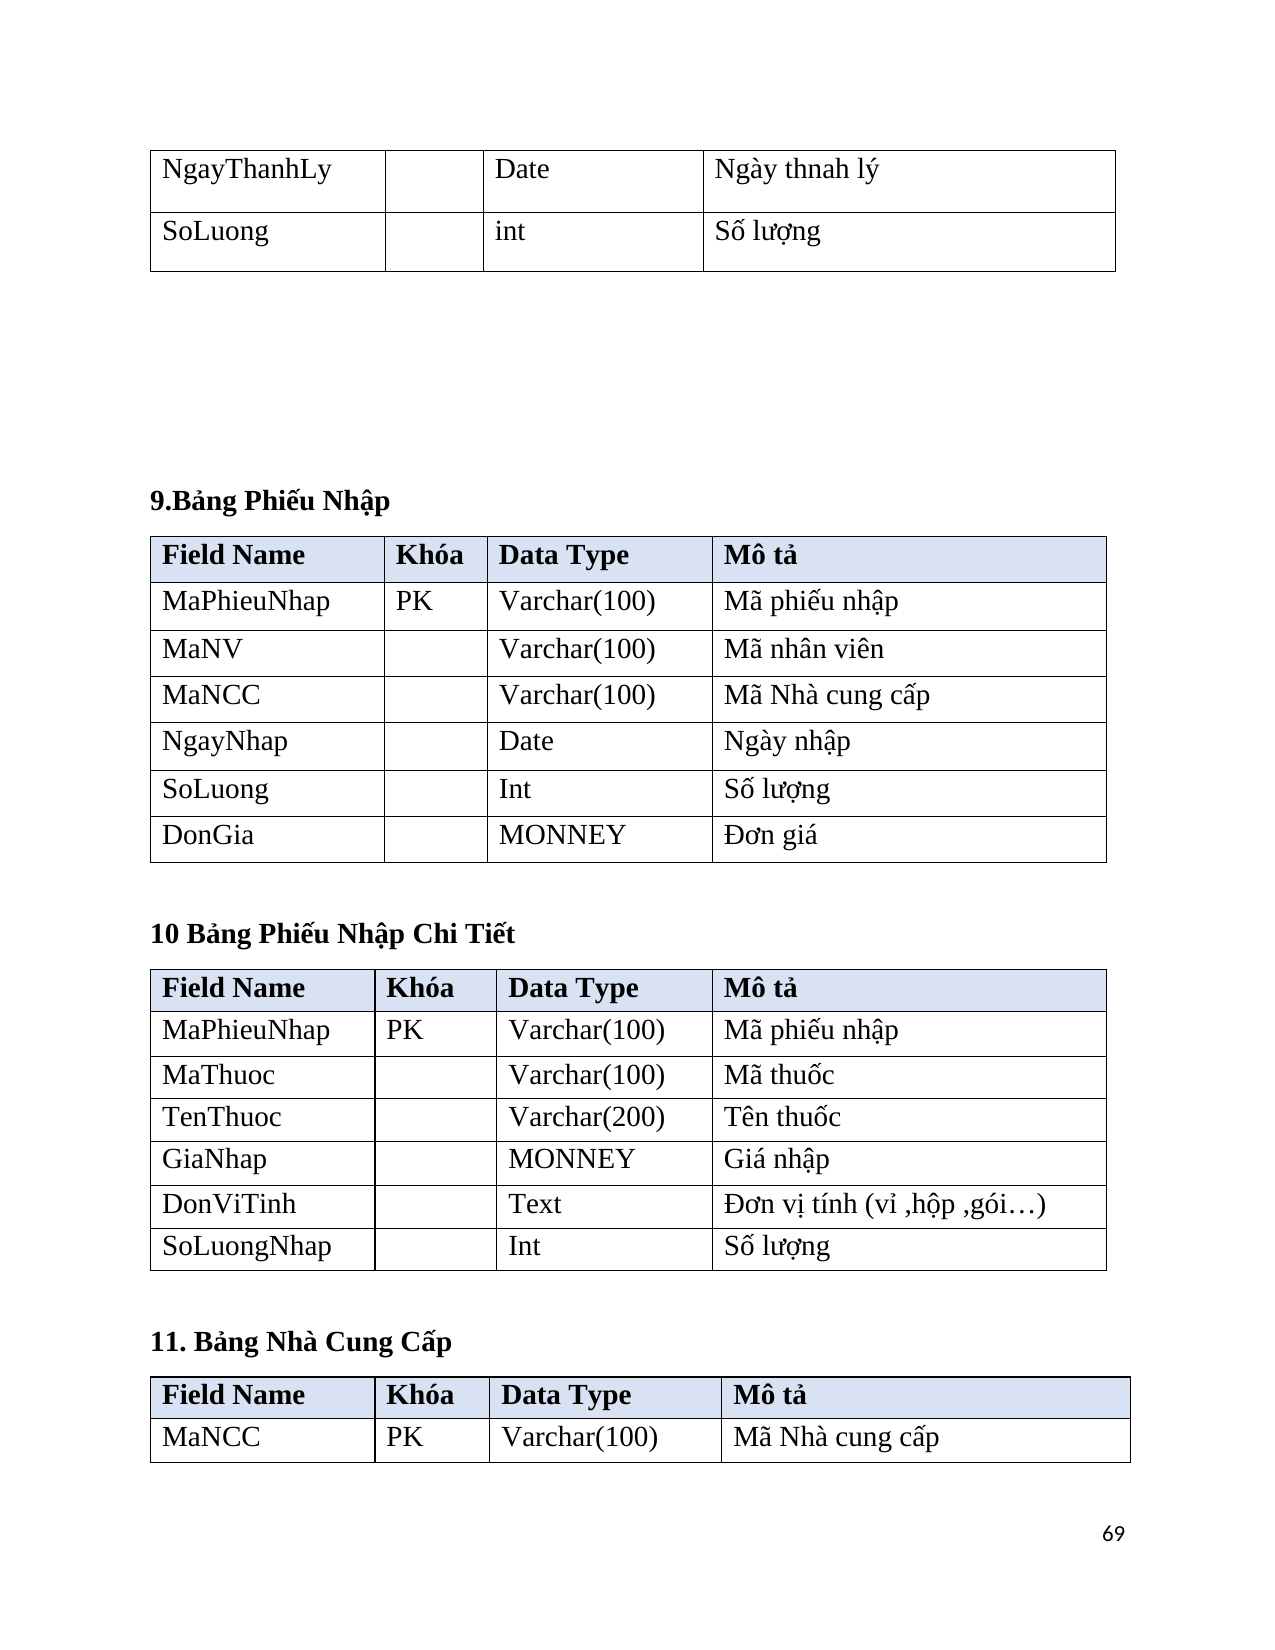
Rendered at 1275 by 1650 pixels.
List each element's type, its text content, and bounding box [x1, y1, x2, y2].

table_cell Varchar(100) [488, 583, 712, 630]
table_cell [376, 1186, 496, 1227]
table_header Khóa [376, 1378, 489, 1418]
table_cell Varchar(200) [497, 1099, 712, 1141]
table_cell [385, 817, 487, 862]
table_cell Date [488, 723, 712, 770]
table_cell Mã Nhà cung cấp [713, 677, 1106, 722]
table_header Data Type [497, 970, 712, 1011]
table_cell Mã thuốc [713, 1057, 1106, 1098]
table_cell Varchar(100) [488, 677, 712, 722]
table_cell MONNEY [497, 1142, 712, 1185]
table_cell Mã phiếu nhập [713, 583, 1106, 630]
table_cell PK [376, 1419, 489, 1462]
table_cell Mã Nhà cung cấp [722, 1419, 1130, 1462]
table_cell MaNCC [151, 1419, 374, 1462]
table_cell Số lượng [704, 213, 1115, 271]
table_cell [376, 1142, 496, 1185]
table_cell int [484, 213, 703, 271]
table_cell SoLuongNhap [151, 1229, 374, 1270]
table_cell Mã nhân viên [713, 631, 1106, 676]
table_cell [386, 213, 483, 271]
table_cell [385, 631, 487, 676]
text 11. Bảng Nhà Cung Cấp [150, 1324, 1125, 1357]
table_cell Mã phiếu nhập [713, 1012, 1106, 1056]
table_cell [376, 1057, 496, 1098]
table_cell Varchar(100) [497, 1057, 712, 1098]
table_cell MaNCC [151, 677, 384, 722]
table_cell Đơn giá [713, 817, 1106, 862]
table_header Field Name [151, 970, 374, 1011]
table_cell Tên thuốc [713, 1099, 1106, 1141]
table_cell Varchar(100) [490, 1419, 721, 1462]
table_header Khóa [385, 537, 487, 582]
table_cell [385, 677, 487, 722]
table_cell NgayThanhLy [151, 151, 385, 212]
table_cell [385, 771, 487, 816]
table_cell Đơn vị tính (vỉ ,hộp ,gói…) [713, 1186, 1106, 1227]
table_cell Text [497, 1186, 712, 1227]
table_cell TenThuoc [151, 1099, 374, 1141]
table_cell Int [497, 1229, 712, 1270]
table_header Field Name [151, 1378, 374, 1418]
table_header Mô tả [722, 1378, 1130, 1418]
table_cell Giá nhập [713, 1142, 1106, 1185]
table_header Khóa [376, 970, 496, 1011]
table_cell PK [376, 1012, 496, 1056]
table_header Data Type [488, 537, 712, 582]
table_cell Varchar(100) [488, 631, 712, 676]
table_cell Ngày thnah lý [704, 151, 1115, 212]
table_header Field Name [151, 537, 384, 582]
table_cell GiaNhap [151, 1142, 374, 1185]
table_cell Ngày nhập [713, 723, 1106, 770]
table_cell MaThuoc [151, 1057, 374, 1098]
table_cell MaPhieuNhap [151, 583, 384, 630]
table_header Data Type [490, 1378, 721, 1418]
table_cell [386, 151, 483, 212]
table_cell Date [484, 151, 703, 212]
table_cell MaPhieuNhap [151, 1012, 374, 1056]
table_cell PK [385, 583, 487, 630]
text 10 Bảng Phiếu Nhập Chi Tiết [150, 916, 1125, 949]
table_cell NgayNhap [151, 723, 384, 770]
table_header Mô tả [713, 970, 1106, 1011]
table_cell Varchar(100) [497, 1012, 712, 1056]
table_cell MaNV [151, 631, 384, 676]
table_cell SoLuong [151, 771, 384, 816]
table_cell SoLuong [151, 213, 385, 271]
text 9.Bảng Phiếu Nhập [150, 483, 1125, 517]
table_cell Số lượng [713, 771, 1106, 816]
table_cell DonGia [151, 817, 384, 862]
table_cell MONNEY [488, 817, 712, 862]
table_cell DonViTinh [151, 1186, 374, 1227]
table_cell [385, 723, 487, 770]
table_cell Int [488, 771, 712, 816]
table_cell [376, 1229, 496, 1270]
table_cell [376, 1099, 496, 1141]
table_cell Số lượng [713, 1229, 1106, 1270]
table_header Mô tả [713, 537, 1106, 582]
